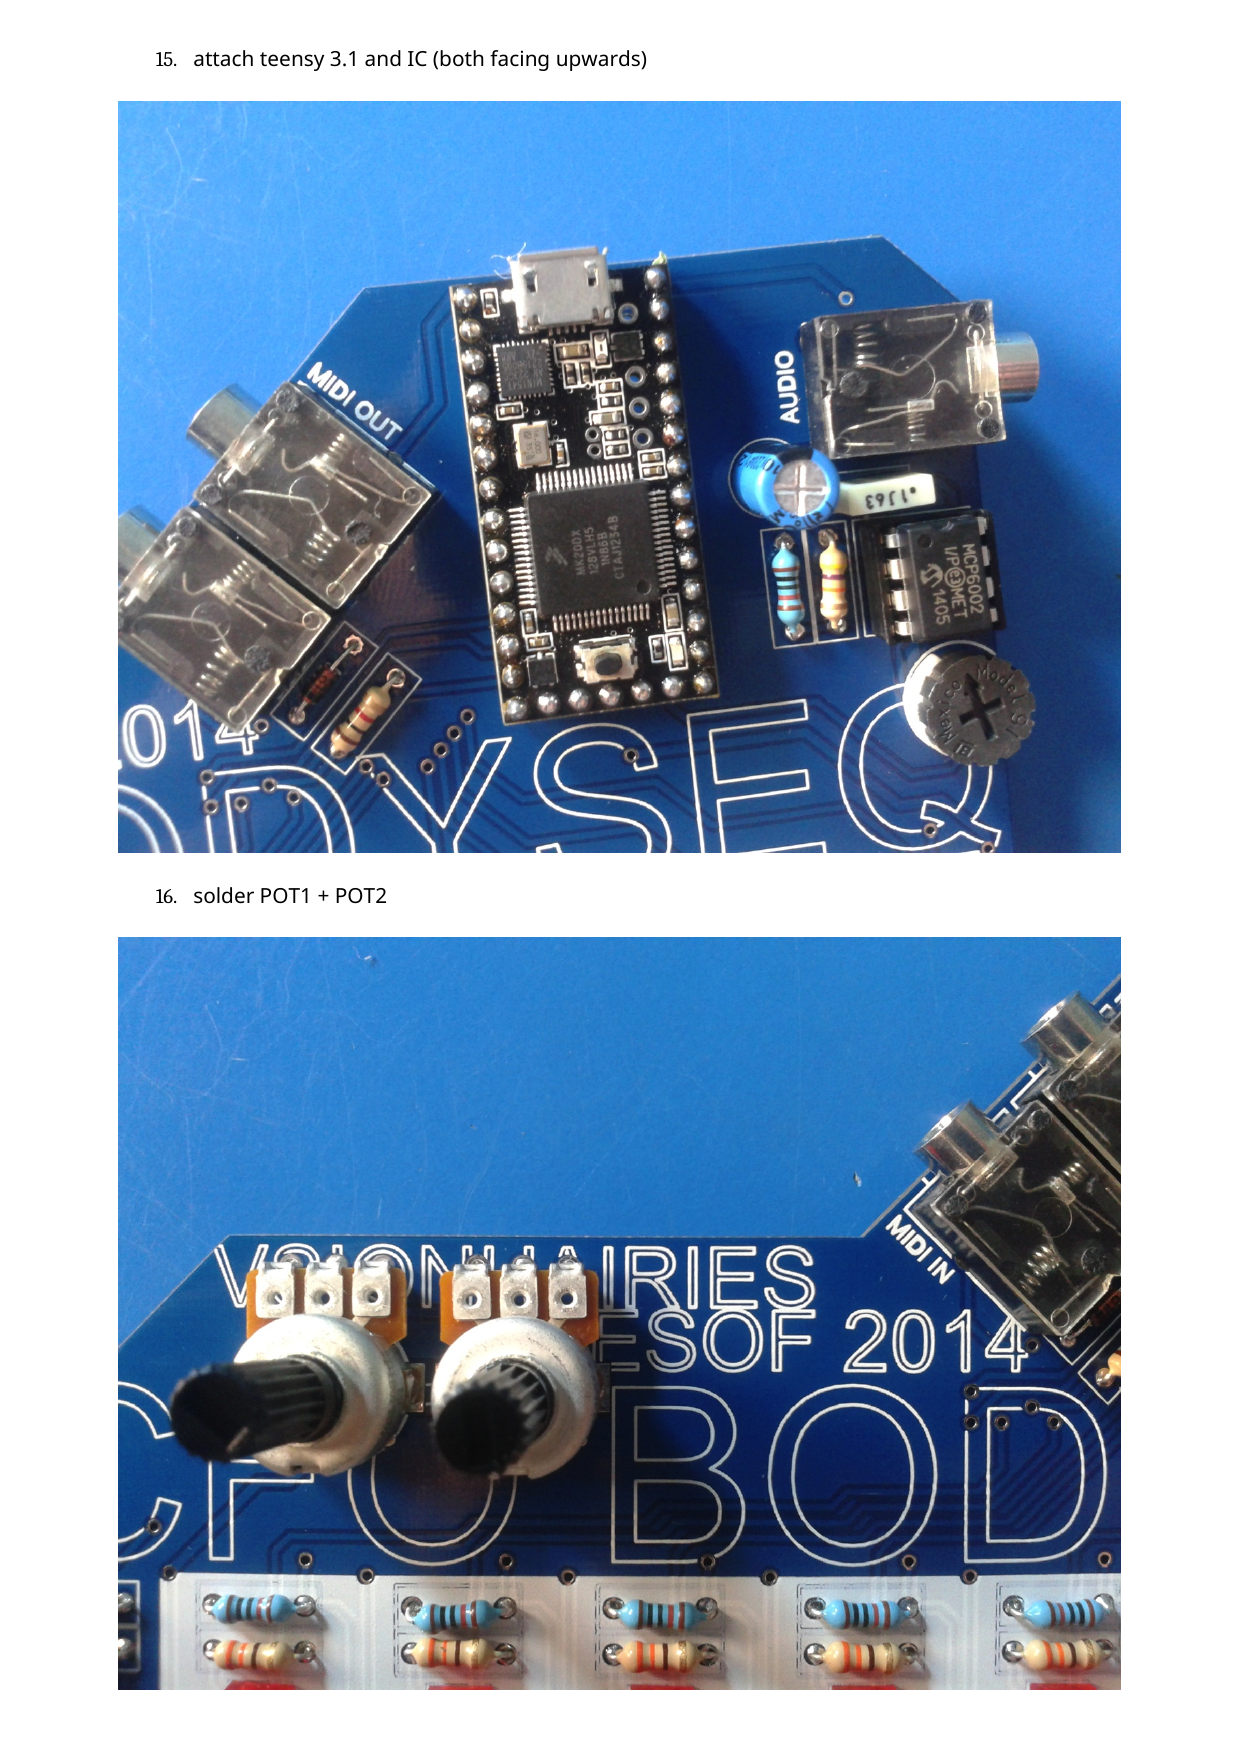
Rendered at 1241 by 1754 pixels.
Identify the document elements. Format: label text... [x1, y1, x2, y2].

picture [118, 101, 1121, 853]
picture [118, 937, 1121, 1690]
list solder POT1 + POT2 [156, 881, 1122, 909]
list attach teensy 3.1 and IC (both facing upwards) [156, 44, 1122, 73]
